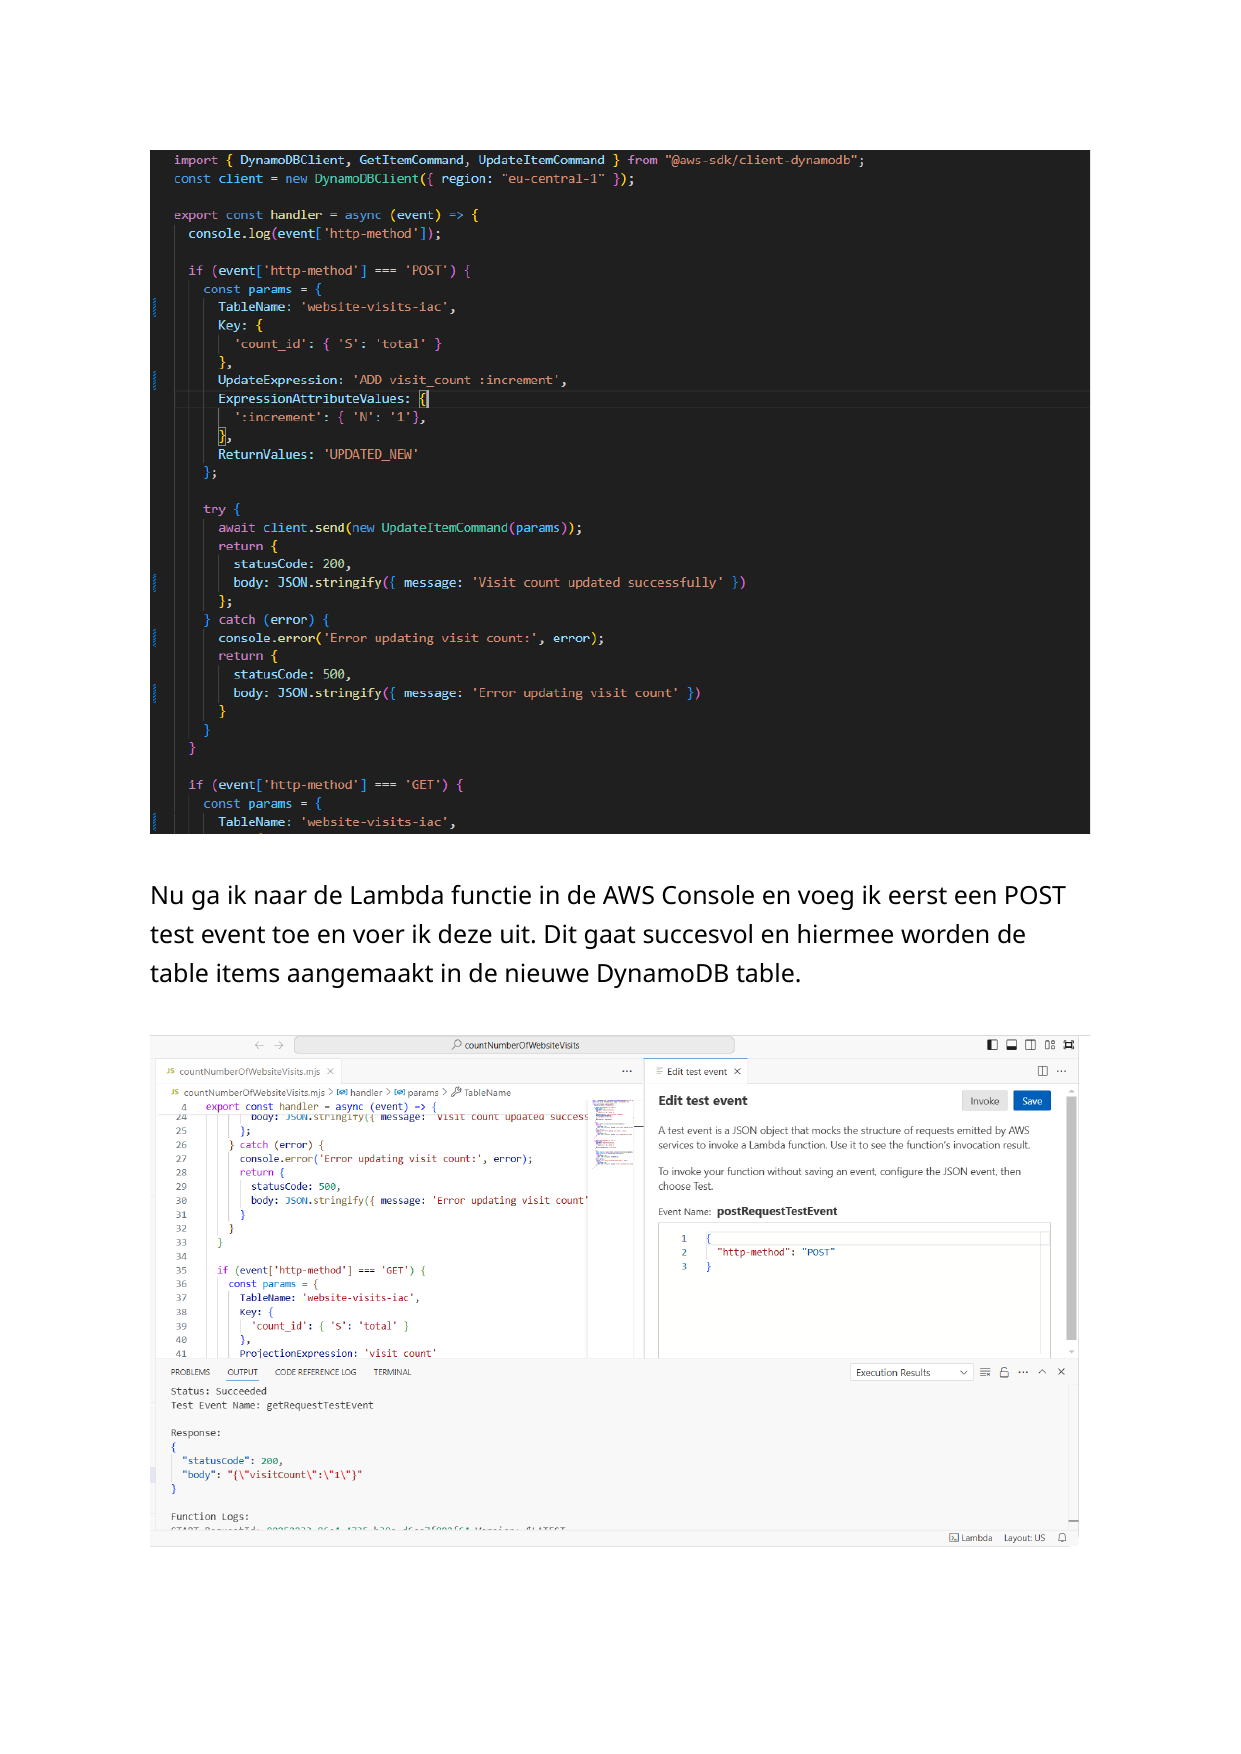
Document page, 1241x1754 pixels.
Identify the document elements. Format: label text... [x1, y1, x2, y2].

picture [150, 1034, 1091, 1556]
picture [150, 150, 1091, 834]
text Nu ga ik naar de Lambda functie in de AWS Console en voeg ik eerst een POST test event toe en voer ik deze uit. Dit gaat succesvol en hiermee worden de table items aangemaakt in de nieuwe DynamoDB table. [150, 878, 1090, 990]
